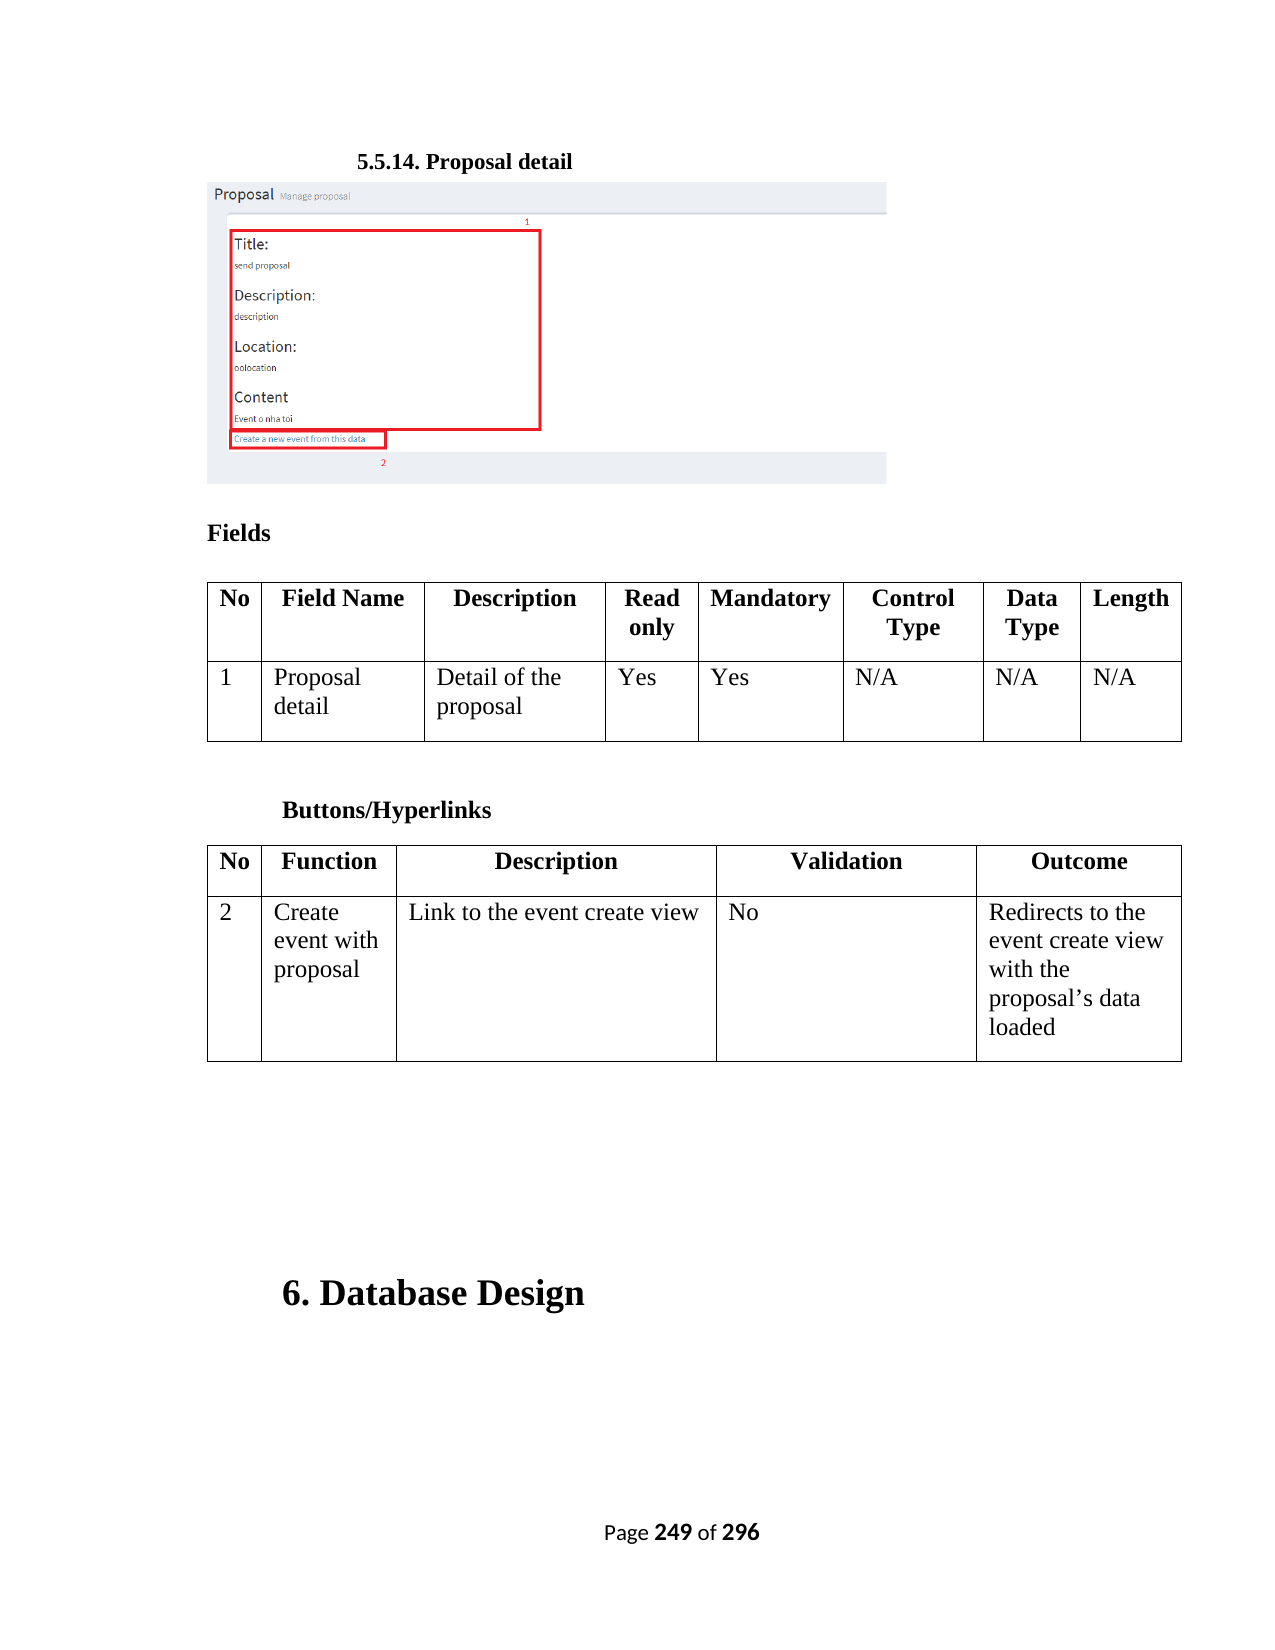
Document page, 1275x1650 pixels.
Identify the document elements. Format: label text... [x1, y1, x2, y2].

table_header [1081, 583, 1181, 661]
text Fields [207, 518, 1157, 547]
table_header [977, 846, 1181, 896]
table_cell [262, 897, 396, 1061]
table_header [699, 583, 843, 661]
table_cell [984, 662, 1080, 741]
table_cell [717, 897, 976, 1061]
subtitle 5.5.14. Proposal detail [207, 148, 1157, 174]
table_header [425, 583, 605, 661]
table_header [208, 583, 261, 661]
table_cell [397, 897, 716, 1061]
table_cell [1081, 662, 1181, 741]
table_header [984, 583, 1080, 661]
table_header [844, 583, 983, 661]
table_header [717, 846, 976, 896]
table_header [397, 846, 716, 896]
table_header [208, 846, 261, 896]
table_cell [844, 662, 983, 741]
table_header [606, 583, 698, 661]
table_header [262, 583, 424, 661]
subtitle 6. Database Design [282, 1271, 1157, 1314]
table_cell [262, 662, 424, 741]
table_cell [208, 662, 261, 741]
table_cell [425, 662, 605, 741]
text Buttons/Hyperlinks [207, 795, 1157, 824]
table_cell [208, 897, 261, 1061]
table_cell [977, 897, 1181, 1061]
picture [206, 182, 887, 484]
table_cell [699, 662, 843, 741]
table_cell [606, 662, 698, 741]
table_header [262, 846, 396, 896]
